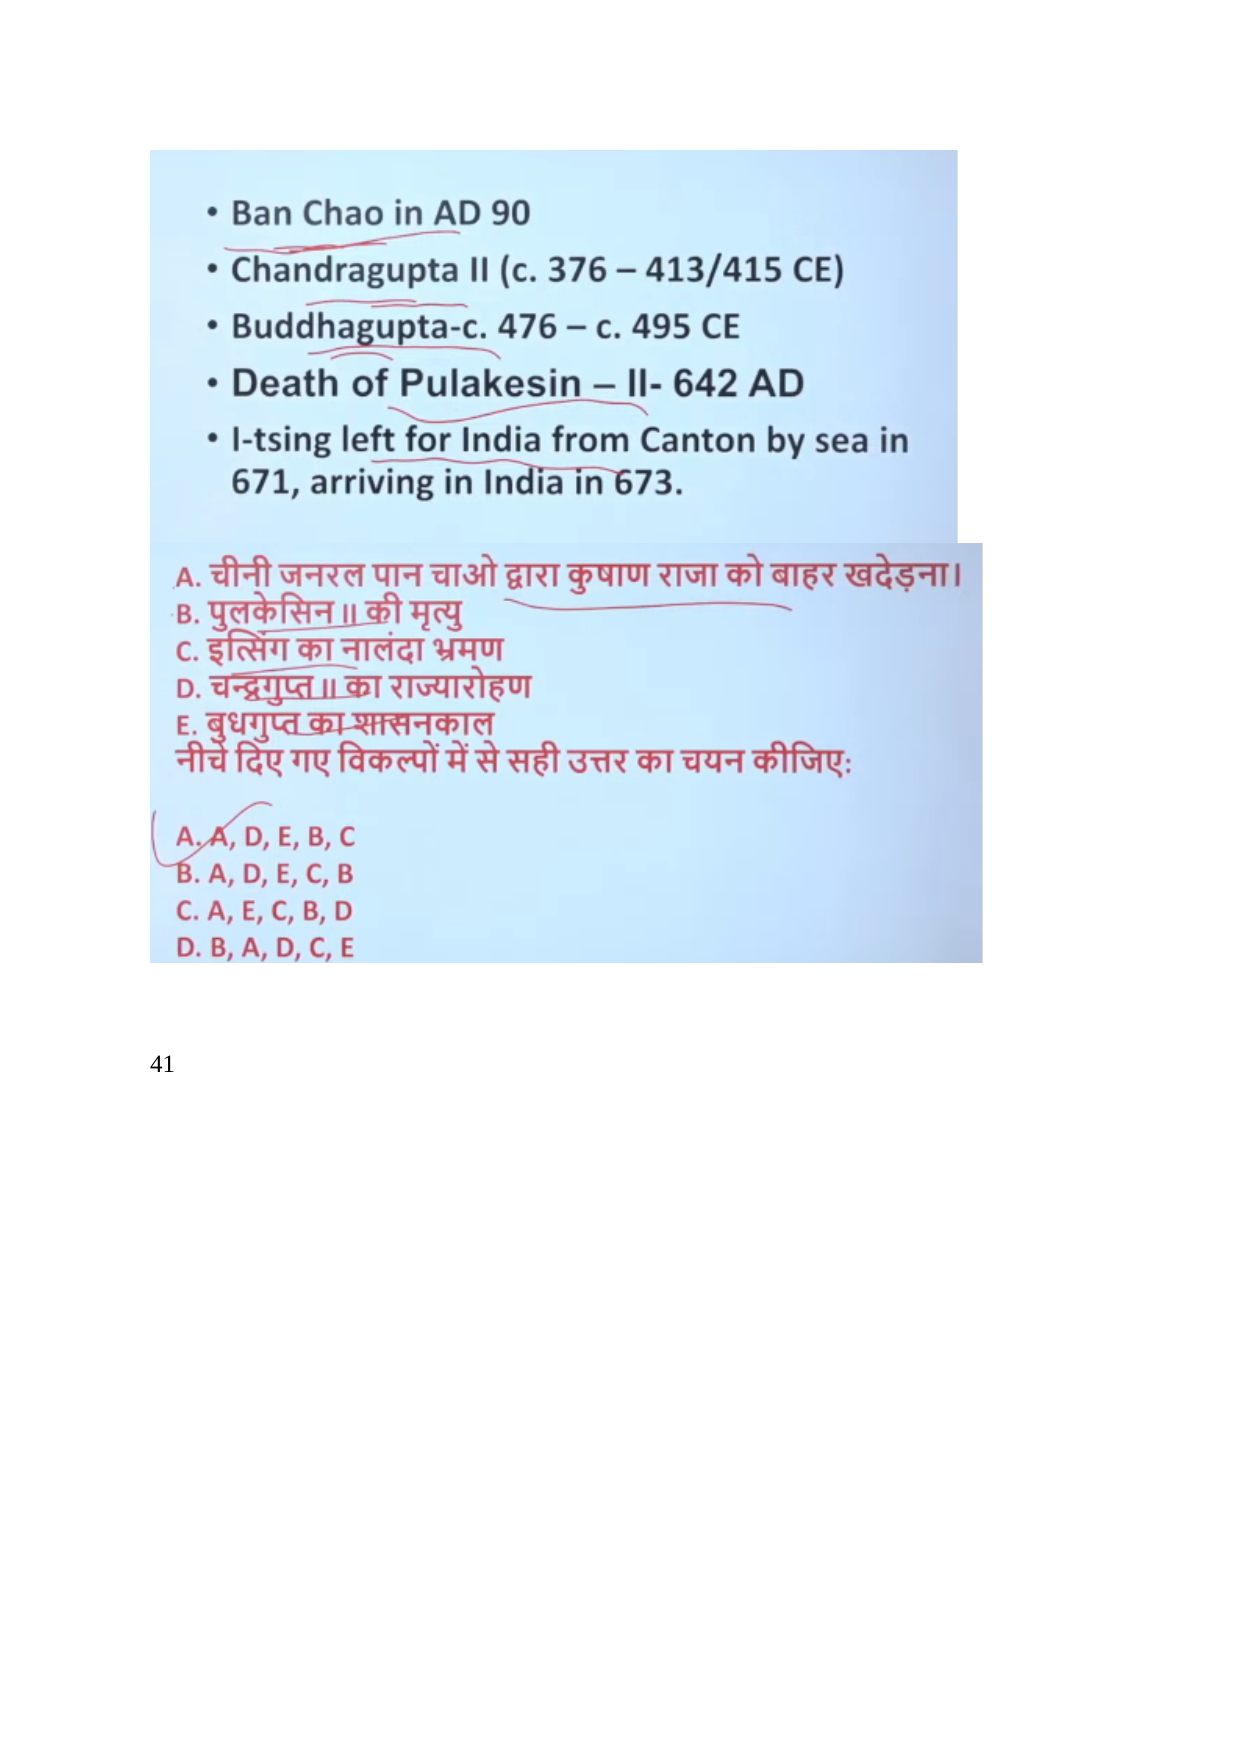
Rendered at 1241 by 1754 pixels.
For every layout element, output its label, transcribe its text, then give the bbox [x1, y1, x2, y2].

text 41 [150, 1049, 1090, 1078]
picture [150, 150, 983, 963]
